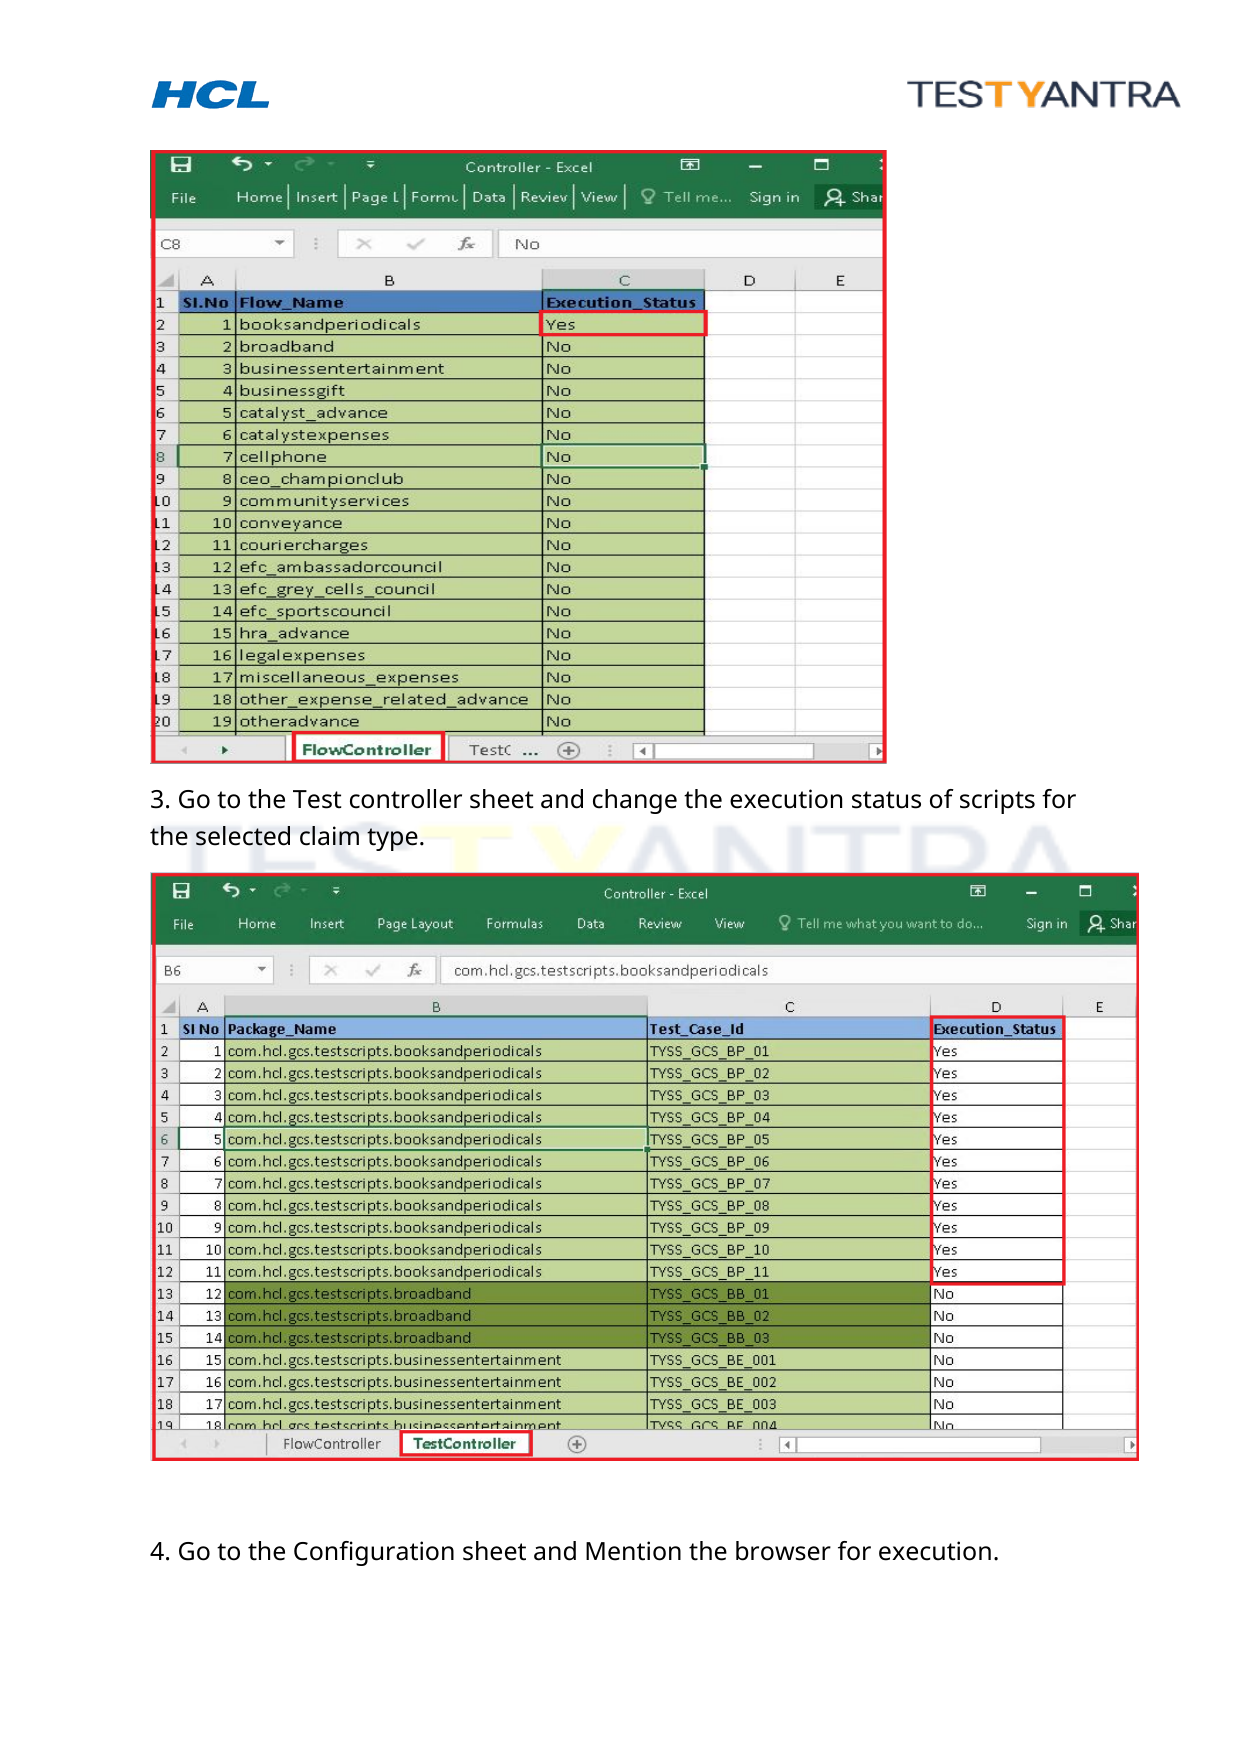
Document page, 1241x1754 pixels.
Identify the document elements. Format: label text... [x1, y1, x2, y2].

picture [150, 872, 1139, 1461]
picture [150, 150, 887, 764]
text 4. Go to the Configuration sheet and Mention the browser for execution. [150, 1533, 1090, 1567]
text 3. Go to the Test controller sheet and change the execution status of scripts for the selected claim type. [150, 782, 1090, 853]
picture [150, 70, 271, 120]
picture [906, 76, 1181, 117]
